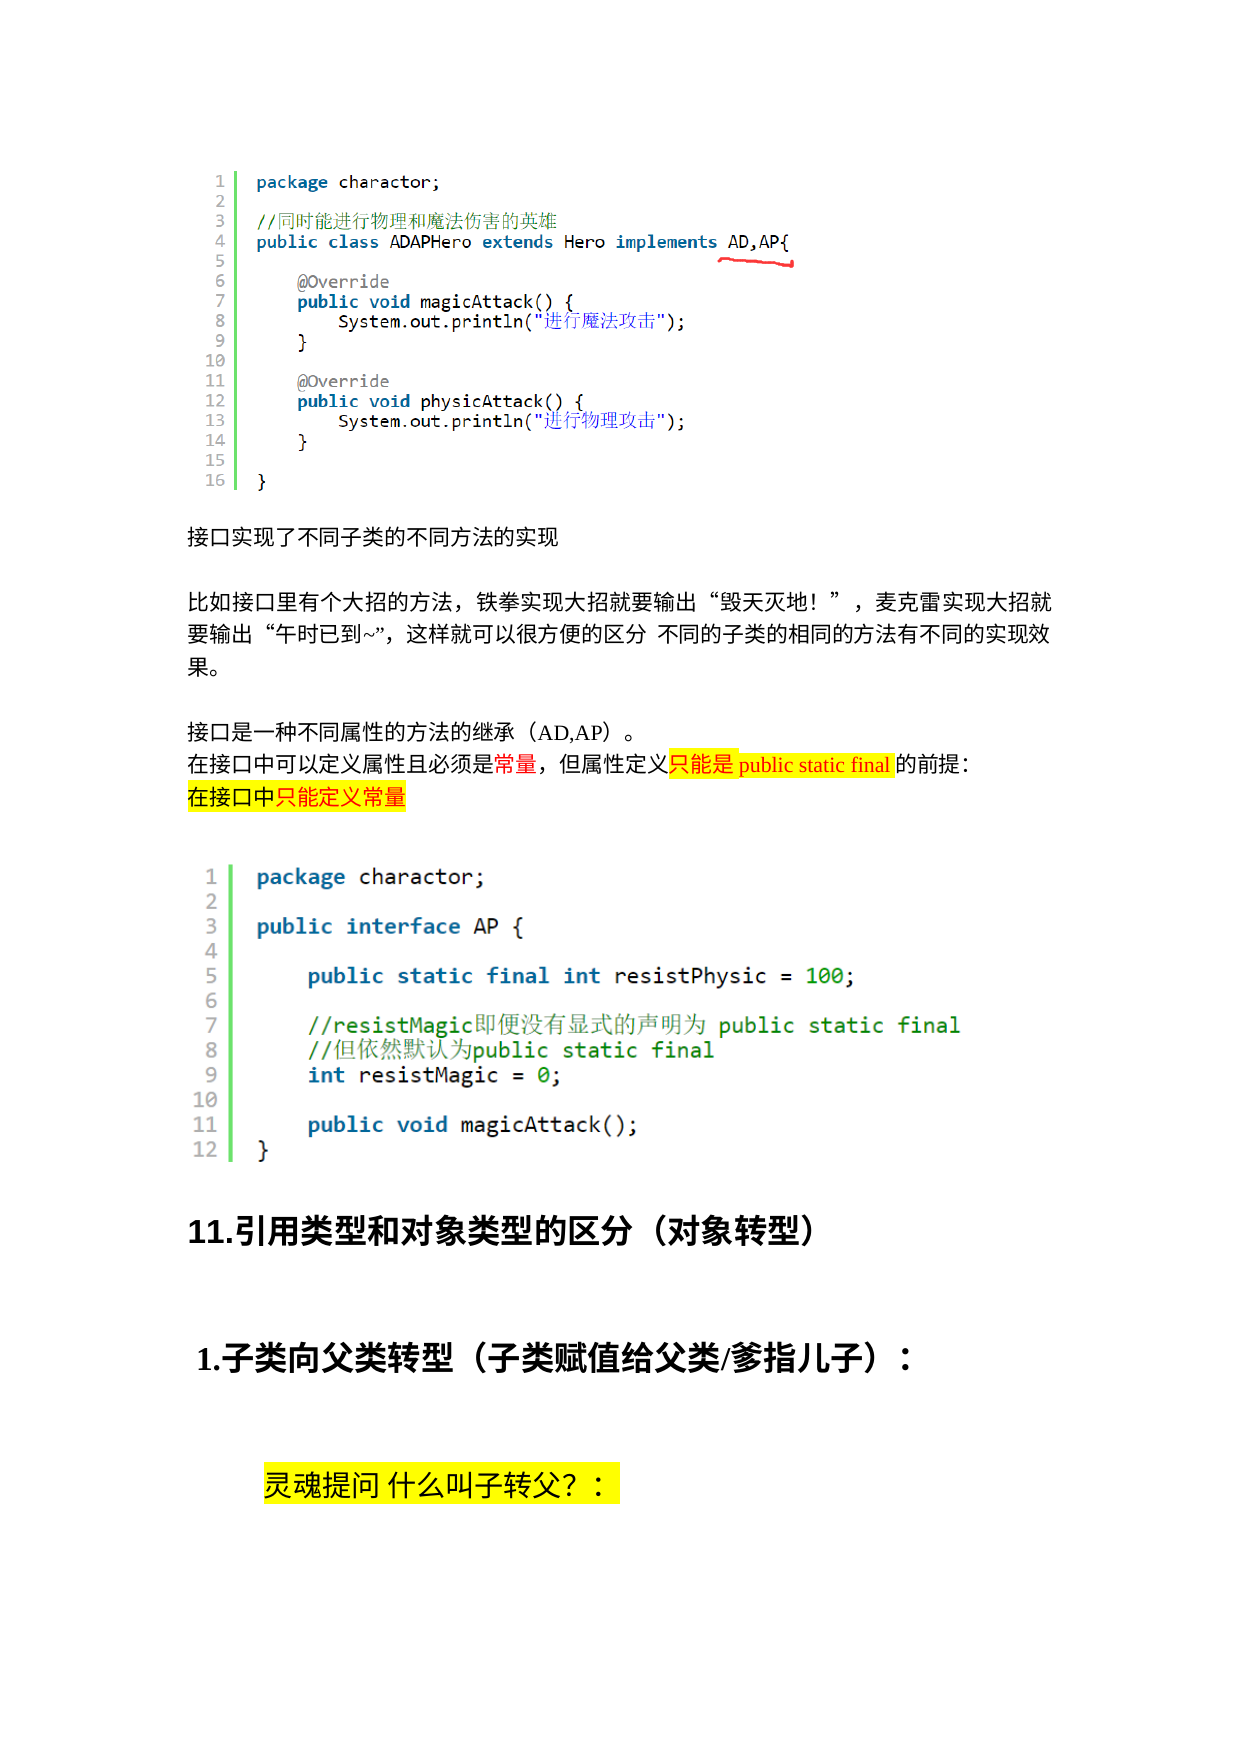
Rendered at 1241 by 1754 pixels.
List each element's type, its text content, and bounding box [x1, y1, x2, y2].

text 比如接口里有个大招的方法，铁拳实现大招就要输出“毁天灭地！”，麦克雷实现大招就要输出“午时已到~”，这样就可以很方便的区分 不同的子类的相同的方法有不同的实现效果。 [187, 584, 1053, 682]
text 接口是一种不同属性的方法的继承（AD,AP）。 [187, 714, 1053, 747]
subtitle 1.子类向父类转型（子类赋值给父类/爹指儿子）： [187, 1324, 1053, 1389]
picture [187, 162, 892, 509]
list 灵魂提问 什么叫子转父？： [264, 1451, 1053, 1516]
text 在接口中只能定义常量 [187, 779, 1053, 812]
text 接口实现了不同子类的不同方法的实现 [187, 519, 1053, 552]
text 在接口中可以定义属性且必须是常量，但属性定义只能是public static final的前提： [187, 747, 1053, 779]
picture [180, 849, 1046, 1194]
subtitle 11.引用类型和对象类型的区分（对象转型） [187, 1197, 1053, 1262]
